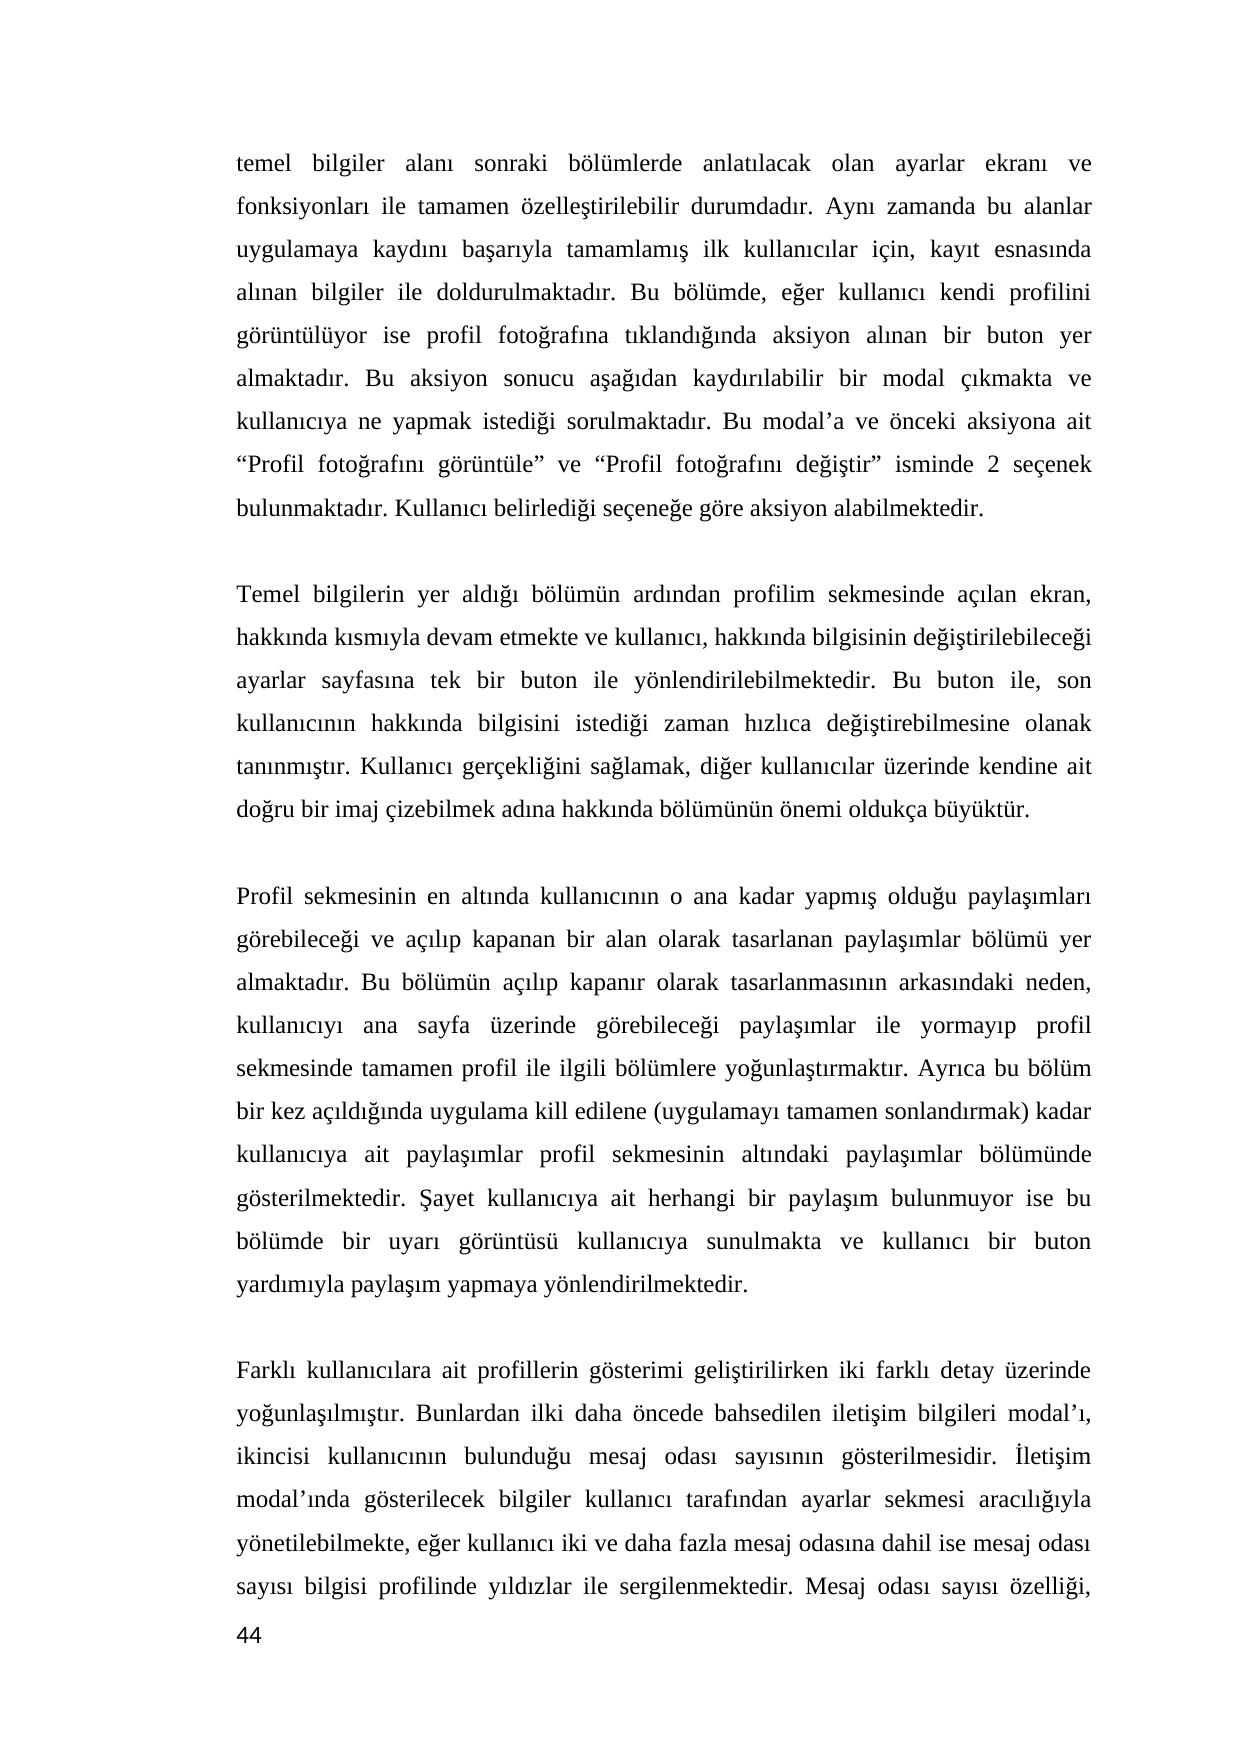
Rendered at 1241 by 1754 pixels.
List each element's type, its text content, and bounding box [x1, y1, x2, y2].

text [236, 148, 1092, 521]
text Temel bilgilerin yer aldığı bölümün ardından profilim sekmesinde açılan ekran, hakkında kısmıyla devam etmekte ve kullanıcı, hakkında bilgisinin değiştirilebileceği ayarlar sayfasına tek bir buton ile yönlendirilebilmektedir. Bu buton ile, son kullanıcının hakkında bilgisini istediği zaman hızlıca değiştirebilmesine olanak tanınmıştır. Kullanıcı gerçekliğini sağlamak, diğer kullanıcılar üzerinde kendine ait doğru bir imaj çizebilmek adına hakkında bölümünün önemi oldukça büyüktür. [236, 579, 1092, 823]
text Profil sekmesinin en altında kullanıcının o ana kadar yapmış olduğu paylaşımları görebileceği ve açılıp kapanan bir alan olarak tasarlanan paylaşımlar bölümü yer almaktadır. Bu bölümün açılıp kapanır olarak tasarlanmasının arkasındaki neden, kullanıcıyı ana sayfa üzerinde görebileceği paylaşımlar ile yormayıp profil sekmesinde tamamen profil ile ilgili bölümlere yoğunlaştırmaktır. Ayrıca bu bölüm bir kez açıldığında uygulama kill edilene (uygulamayı tamamen sonlandırmak) kadar kullanıcıya ait paylaşımlar profil sekmesinin altındaki paylaşımlar bölümünde gösterilmektedir. Şayet kullanıcıya ait herhangi bir paylaşım bulunmuyor ise bu bölümde bir uyarı görüntüsü kullanıcıya sunulmakta ve kullanıcı bir buton yardımıyla paylaşım yapmaya yönlendirilmektedir. [236, 881, 1092, 1298]
